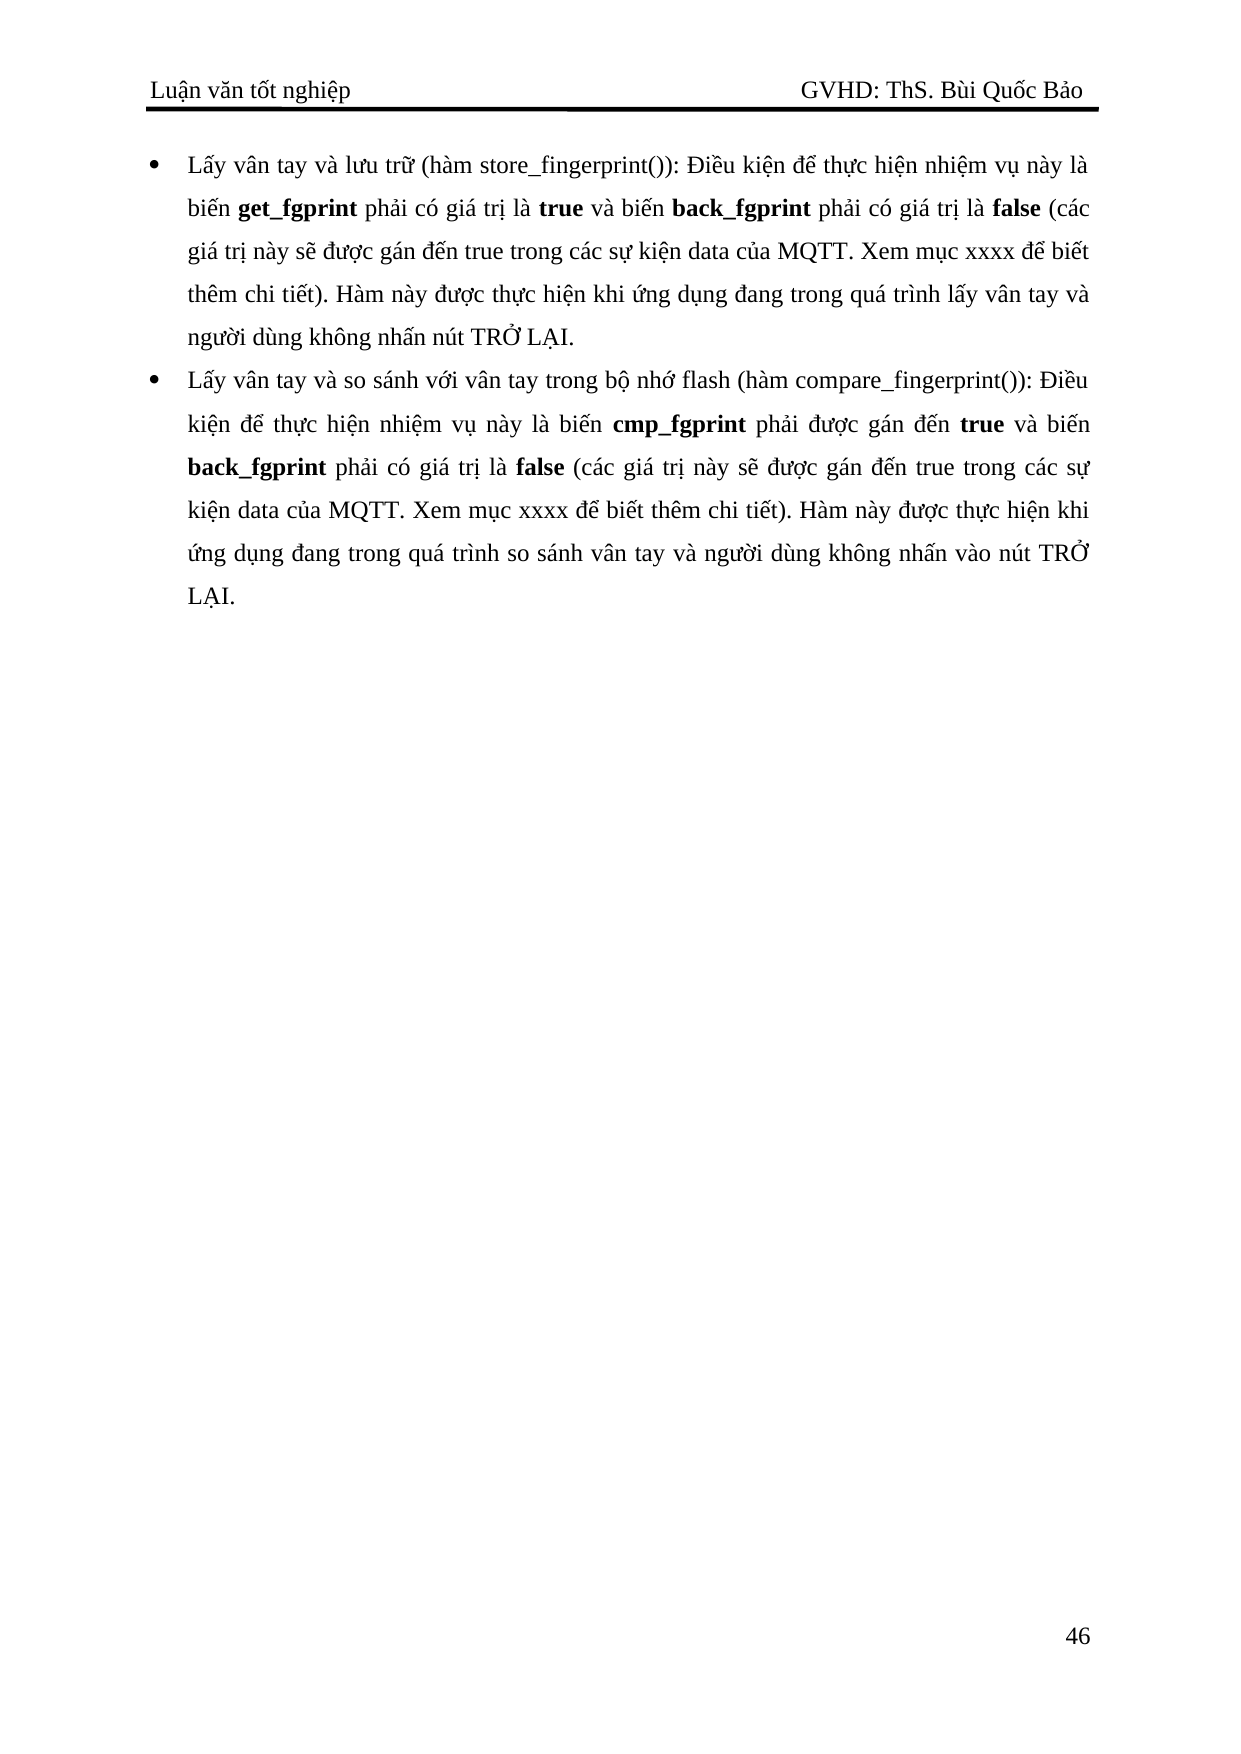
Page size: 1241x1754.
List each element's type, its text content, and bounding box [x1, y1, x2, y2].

list Lấy vân tay và so sánh với vân tay trong bộ nhớ flash (hàm compare_fingerprint()): Điều kiện để thực hiện nhiệm vụ này là biến cmp_fgprint phải được gán đến true và biến back_fgprint phải có giá trị là false (các giá trị này sẽ được gán đến true trong các sự kiện data của MQTT. Xem mục xxxx để biết thêm chi tiết). Hàm này được thực hiện khi ứng dụng đang trong quá trình so sánh vân tay và người dùng không nhấn vào nút TRỞ LẠI. [150, 366, 1090, 610]
list Lấy vân tay và lưu trữ (hàm store_fingerprint()): Điều kiện để thực hiện nhiệm vụ này là biến get_fgprint phải có giá trị là true và biến back_fgprint phải có giá trị là false (các giá trị này sẽ được gán đến true trong các sự kiện data của MQTT. Xem mục xxxx để biết thêm chi tiết). Hàm này được thực hiện khi ứng dụng đang trong quá trình lấy vân tay và người dùng không nhấn nút TRỞ LẠI. [150, 150, 1090, 351]
